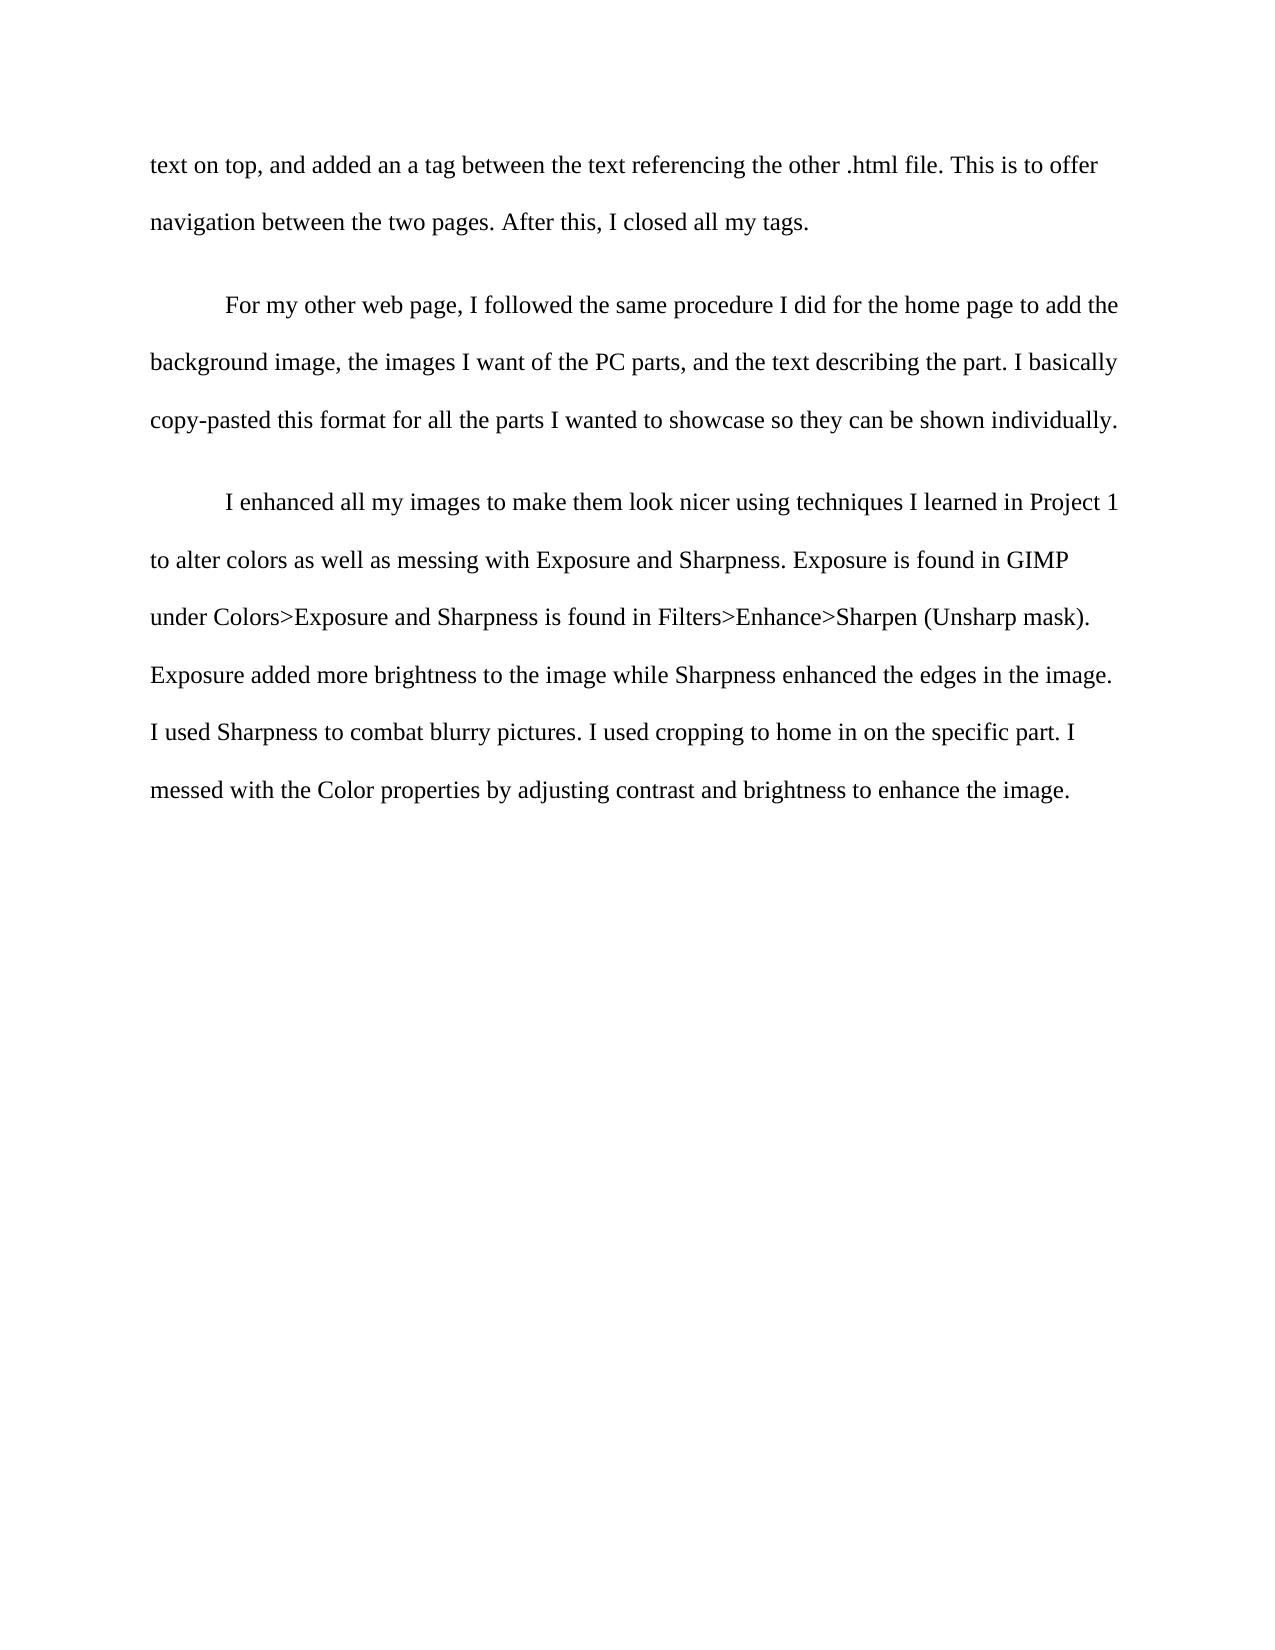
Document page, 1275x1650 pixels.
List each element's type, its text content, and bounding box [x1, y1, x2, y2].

text I enhanced all my images to make them look nicer using techniques I learned in Project 1 to alter colors as well as messing with Exposure and Sharpness. Exposure is found in GIMP under Colors>Exposure and Sharpness is found in Filters>Enhance>Sharpen (Unsharp mask). Exposure added more brightness to the image while Sharpness enhanced the edges in the image. I used Sharpness to combat blurry pictures. I used cropping to home in on the specific part. I messed with the Color properties by adjusting contrast and brightness to enhance the image. [150, 487, 1125, 804]
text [150, 150, 1125, 236]
text For my other web page, I followed the same procedure I did for the home page to add the background image, the images I want of the PC parts, and the text describing the part. I basically copy-pasted this format for all the parts I wanted to showcase so they can be shown individually. [150, 290, 1125, 434]
